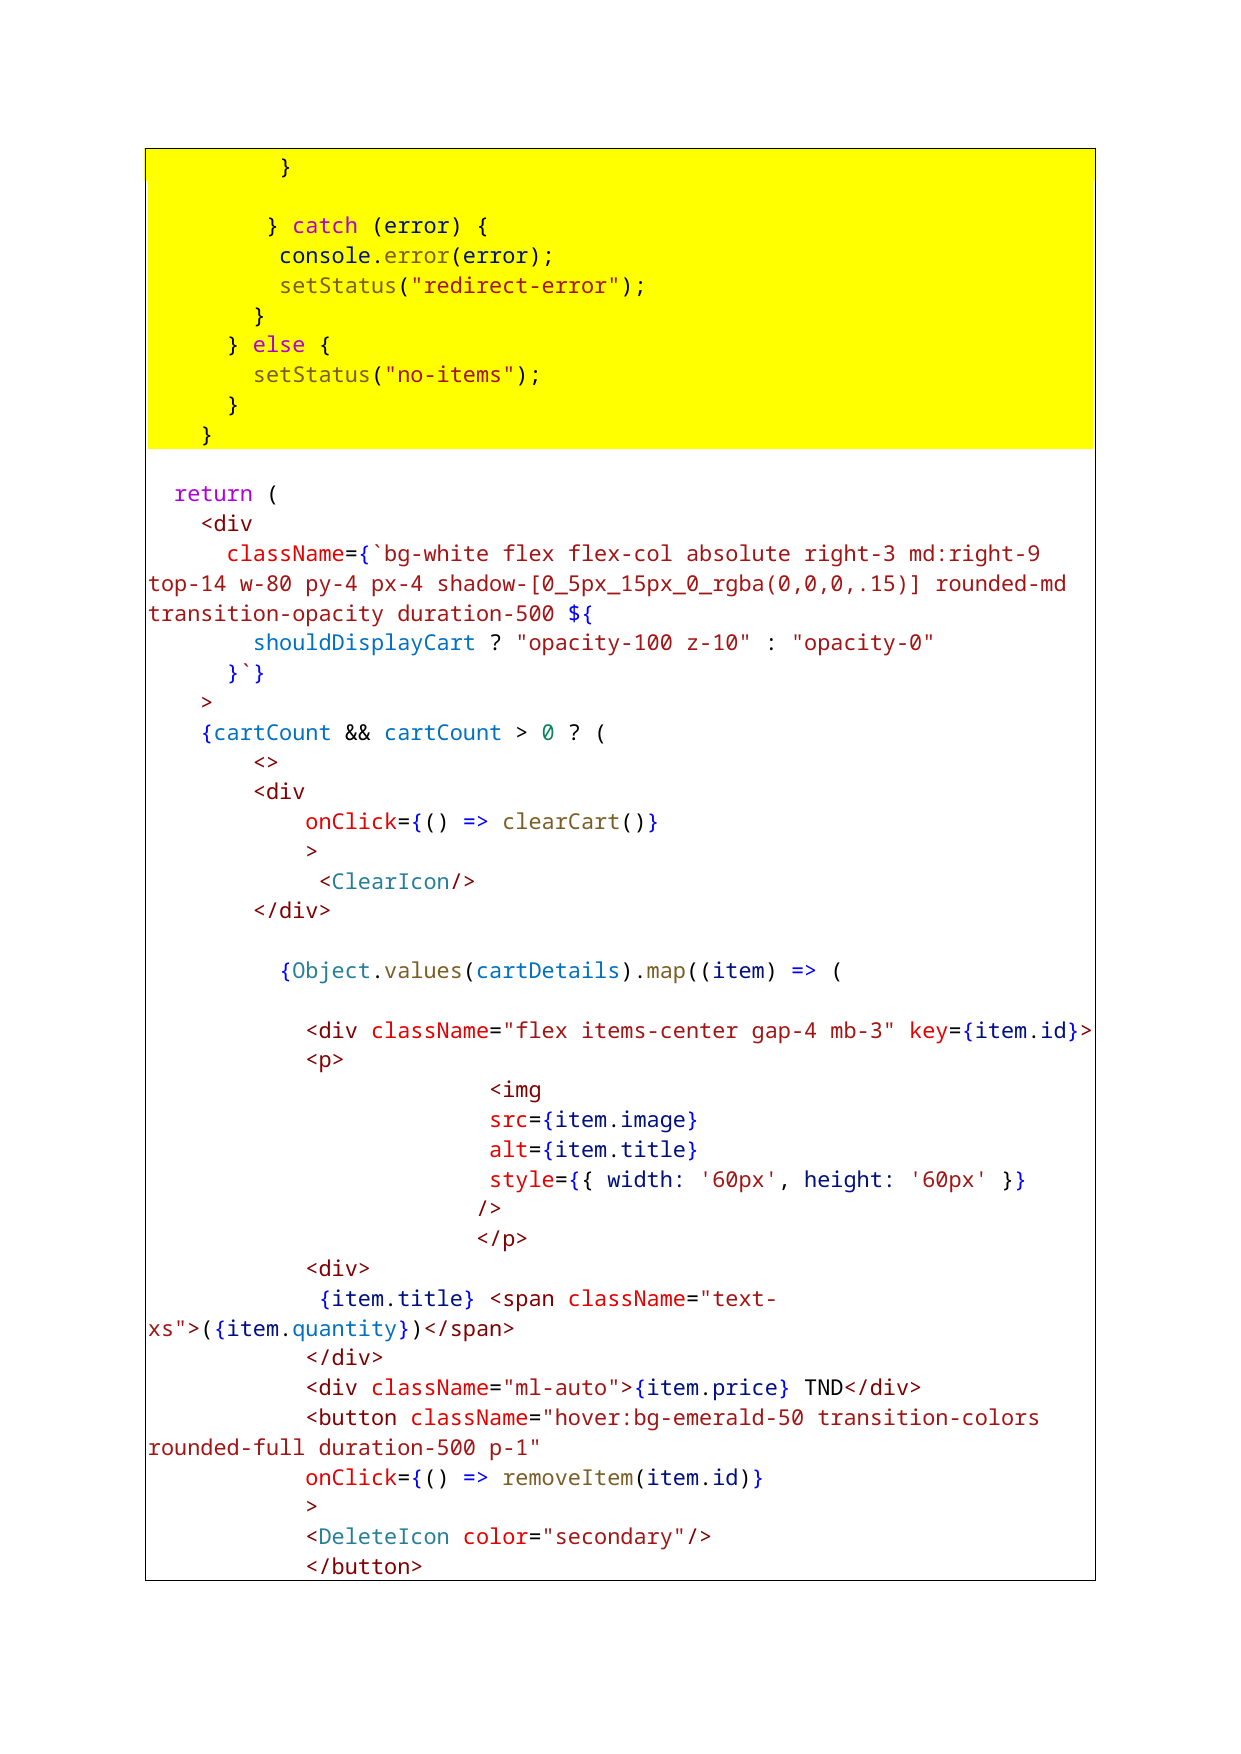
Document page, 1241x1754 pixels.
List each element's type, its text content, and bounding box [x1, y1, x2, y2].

text {item.title} <span className="text-xs">({item.quantity})</span> [148, 1283, 1093, 1342]
text style={{ width: '60px', height: '60px' }} [148, 1164, 1093, 1193]
text <img [148, 1074, 1093, 1104]
text onClick={() => clearCart()} [148, 806, 1093, 836]
text } [148, 300, 1093, 329]
text onClick={() => removeItem(item.id)} [148, 1462, 1093, 1491]
text } catch (error) { [148, 210, 1093, 240]
text <div className="ml-auto">{item.price} TND</div> [148, 1372, 1093, 1402]
text console.error(error); [148, 240, 1093, 270]
text shouldDisplayCart ? "opacity-100 z-10" : "opacity-0" [148, 627, 1093, 657]
text </div> [148, 1342, 1093, 1372]
text <DeleteIcon color="secondary"/> [148, 1521, 1093, 1551]
text <div [148, 776, 1093, 806]
text /> [148, 1193, 1093, 1223]
text alt={item.title} [148, 1134, 1093, 1164]
text setStatus("redirect-error"); [148, 270, 1093, 300]
text } [146, 149, 1095, 181]
text {Object.values(cartDetails).map((item) => ( [148, 955, 1093, 985]
text <div> [148, 1253, 1093, 1283]
text <button className="hover:bg-emerald-50 transition-colors rounded-full duration-500 p-1" [148, 1402, 1093, 1462]
text <> [148, 747, 1093, 776]
text > [148, 687, 1093, 717]
text <p> [148, 1044, 1093, 1074]
text > [148, 1491, 1093, 1521]
text src={item.image} [148, 1104, 1093, 1134]
text </div> [148, 896, 1093, 925]
text <div [148, 508, 1093, 538]
text }`} [148, 657, 1093, 687]
text <div className="flex items-center gap-4 mb-3" key={item.id}> [148, 1015, 1093, 1044]
text } [148, 389, 1093, 419]
text className={`bg-white flex flex-col absolute right-3 md:right-9 top-14 w-80 py-4 px-4 shadow-[0_5px_15px_0_rgba(0,0,0,.15)] rounded-md transition-opacity duration-500 ${ [148, 538, 1093, 627]
text return ( [148, 478, 1093, 508]
text > [148, 836, 1093, 866]
text </button> [148, 1551, 1093, 1580]
text } else { [148, 329, 1093, 359]
text setStatus("no-items"); [148, 359, 1093, 389]
text {cartCount && cartCount > 0 ? ( [148, 717, 1093, 747]
text <ClearIcon/> [148, 866, 1093, 896]
text </p> [148, 1223, 1093, 1253]
text } [148, 419, 1093, 449]
